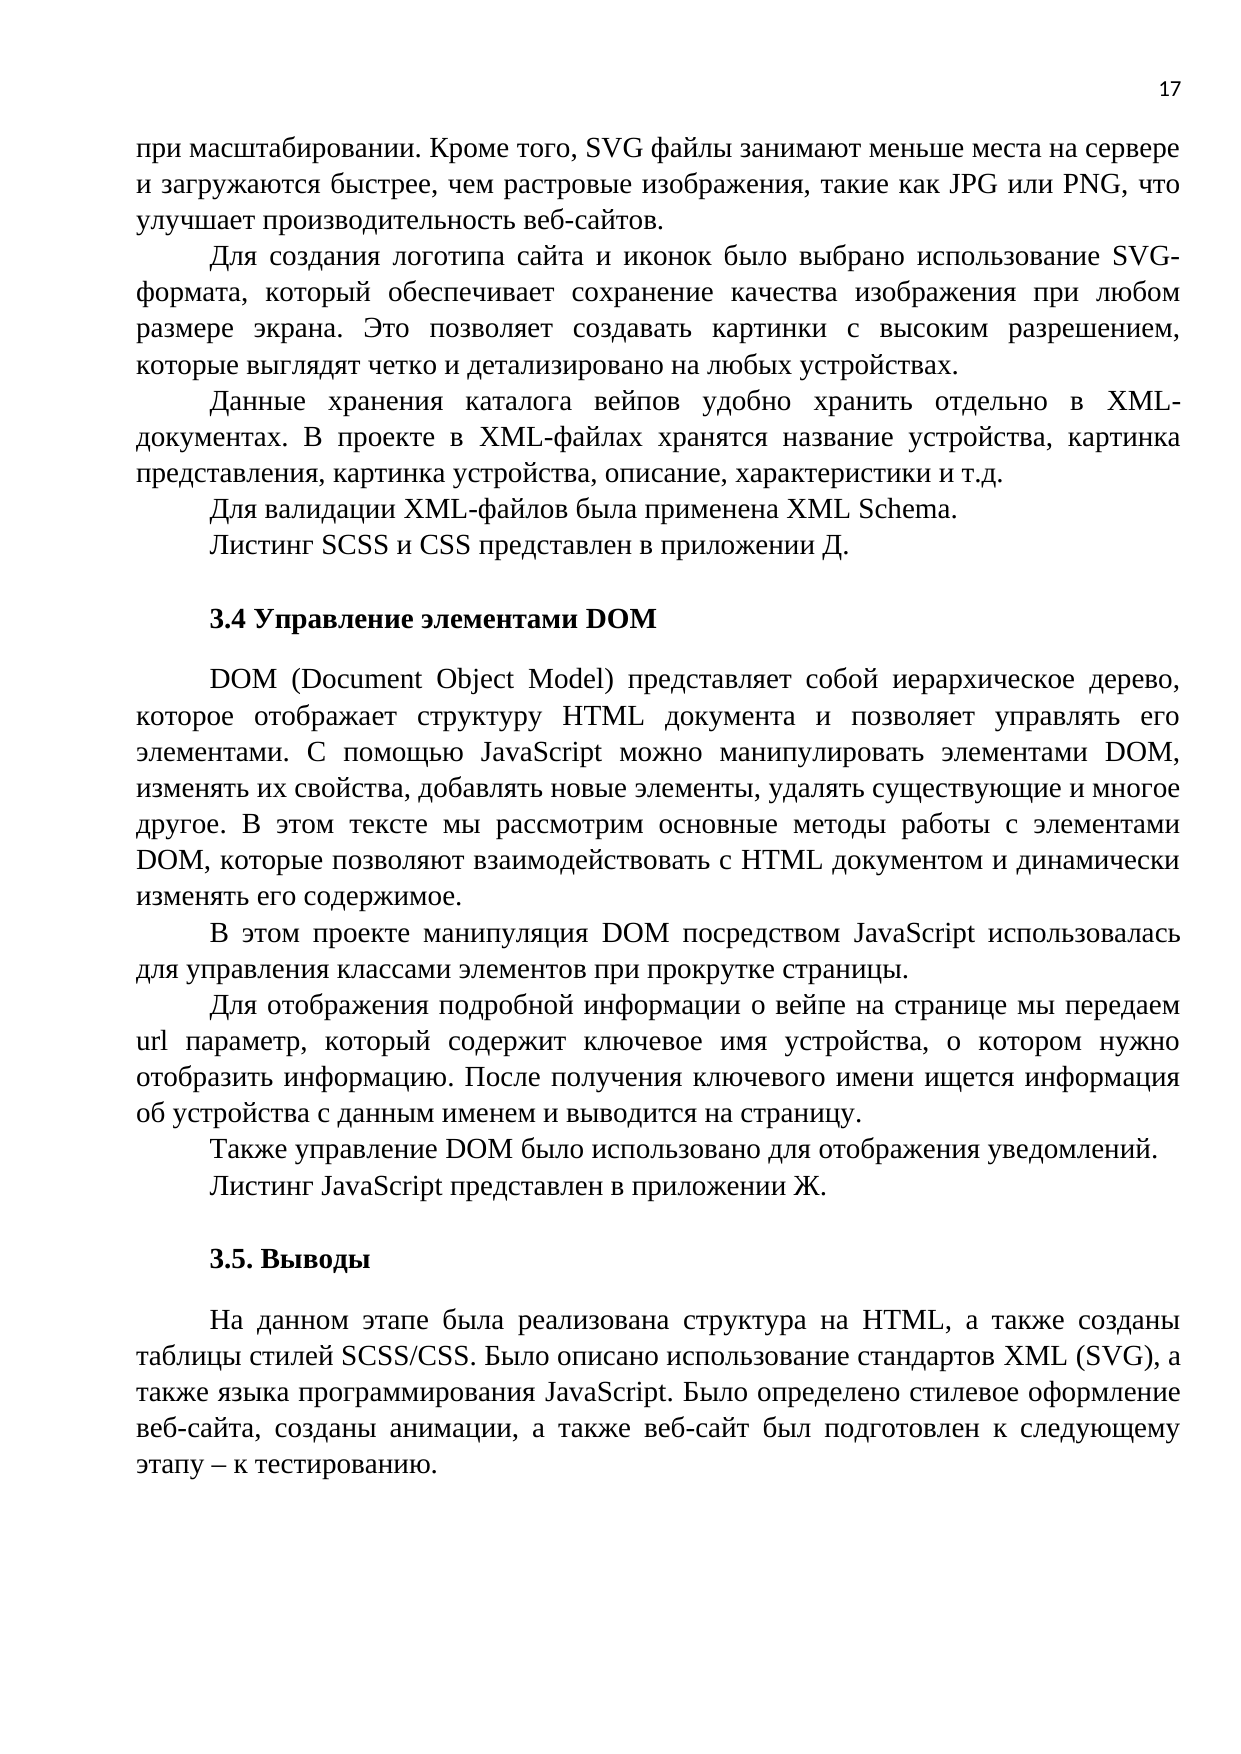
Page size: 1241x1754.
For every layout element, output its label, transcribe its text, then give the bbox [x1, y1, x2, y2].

text На данном этапе была реализована структура на HTML, а также созданы таблицы стилей SCSS/CSS. Было описано использование стандартов XML (SVG), а также языка программирования JavaScript. Было определено стилевое оформление веб-сайта, созданы анимации, а также веб-сайт был подготовлен к следующему этапу – к тестированию. [136, 1302, 1181, 1480]
text Также управление DOM было использовано для отображения уведомлений. [136, 1132, 1181, 1165]
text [136, 130, 1181, 236]
text Для создания логотипа сайта и иконок было выбрано использование SVG-формата, который обеспечивает сохранение качества изображения при любом размере экрана. Это позволяет создавать картинки с высоким разрешением, которые выглядят четко и детализировано на любых устройствах. [136, 238, 1181, 380]
text Листинг JavaScript представлен в приложении Ж. [136, 1168, 1181, 1201]
subtitle 3.5. Выводы [136, 1241, 1181, 1275]
text Листинг SCSS и CSS представлен в приложении Д. [136, 527, 1181, 561]
text DOM (Document Object Model) представляет собой иерархическое дерево, которое отображает структуру HTML документа и позволяет управлять его элементами. С помощью JavaScript можно манипулировать элементами DOM, изменять их свойства, добавлять новые элементы, удалять существующие и многое другое. В этом тексте мы рассмотрим основные методы работы с элементами DOM, которые позволяют взаимодействовать с HTML документом и динамически изменять его содержимое. [136, 662, 1181, 912]
text Для валидации XML-файлов была применена XML Schema. [136, 491, 1181, 525]
text В этом проекте манипуляция DOM посредством JavaScript использовалась для управления классами элементов при прокрутке страницы. [136, 915, 1181, 984]
text Для отображения подробной информации о вейпе на странице мы передаем url параметр, который содержит ключевое имя устройства, о котором нужно отобразить информацию. После получения ключевого имени ищется информация об устройства с данным именем и выводится на страницу. [136, 987, 1181, 1129]
subtitle 3.4 Управление элементами DOM [136, 601, 1181, 635]
text Данные хранения каталога вейпов удобно хранить отдельно в XML-документах. В проекте в XML-файлах хранятся название устройства, картинка представления, картинка устройства, описание, характеристики и т.д. [136, 383, 1181, 489]
